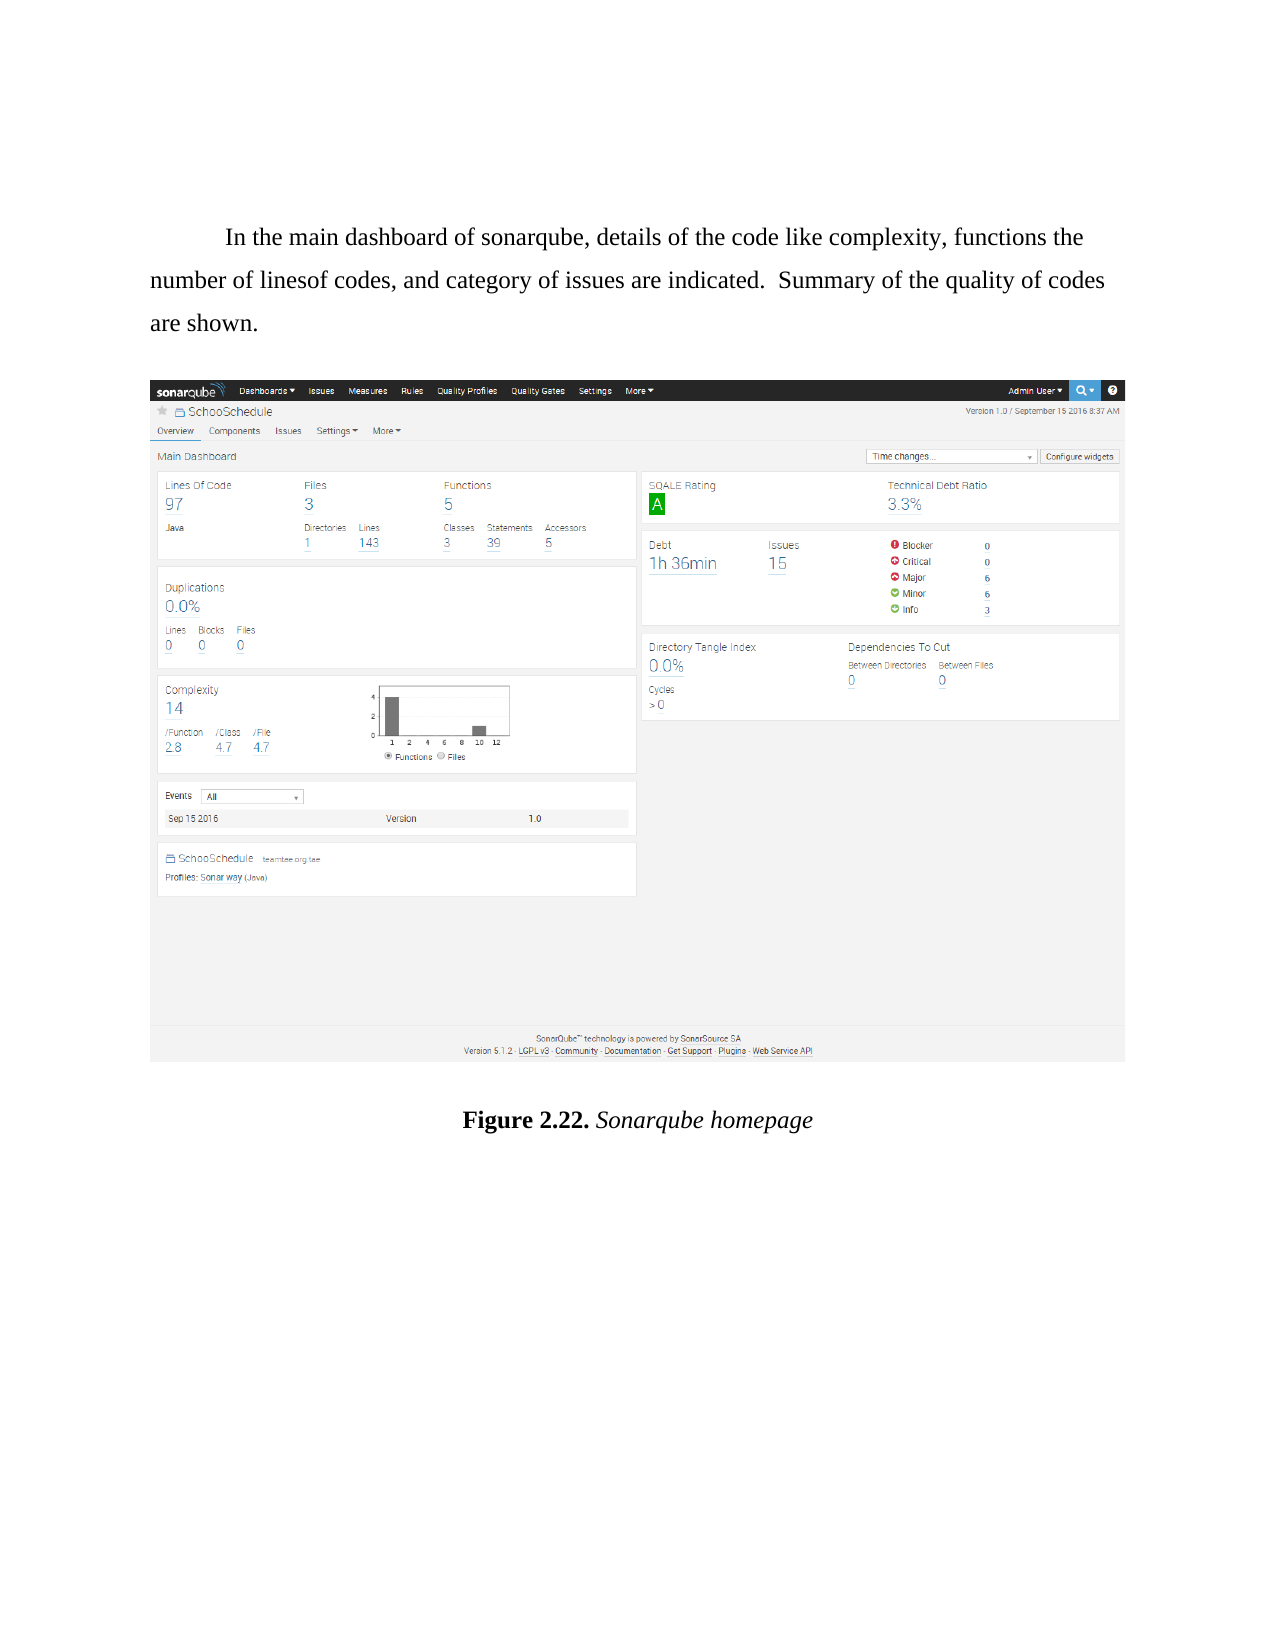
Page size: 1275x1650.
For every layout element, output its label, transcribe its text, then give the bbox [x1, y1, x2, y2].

text In the main dashboard of sonarqube, details of the code like complexity, functions the number of linesof codes, and category of issues are indicated. Summary of the quality of codes are shown. [150, 222, 1125, 337]
text Figure 2.22. Sonarqube homepage [150, 1105, 1125, 1133]
picture [150, 380, 1125, 1062]
